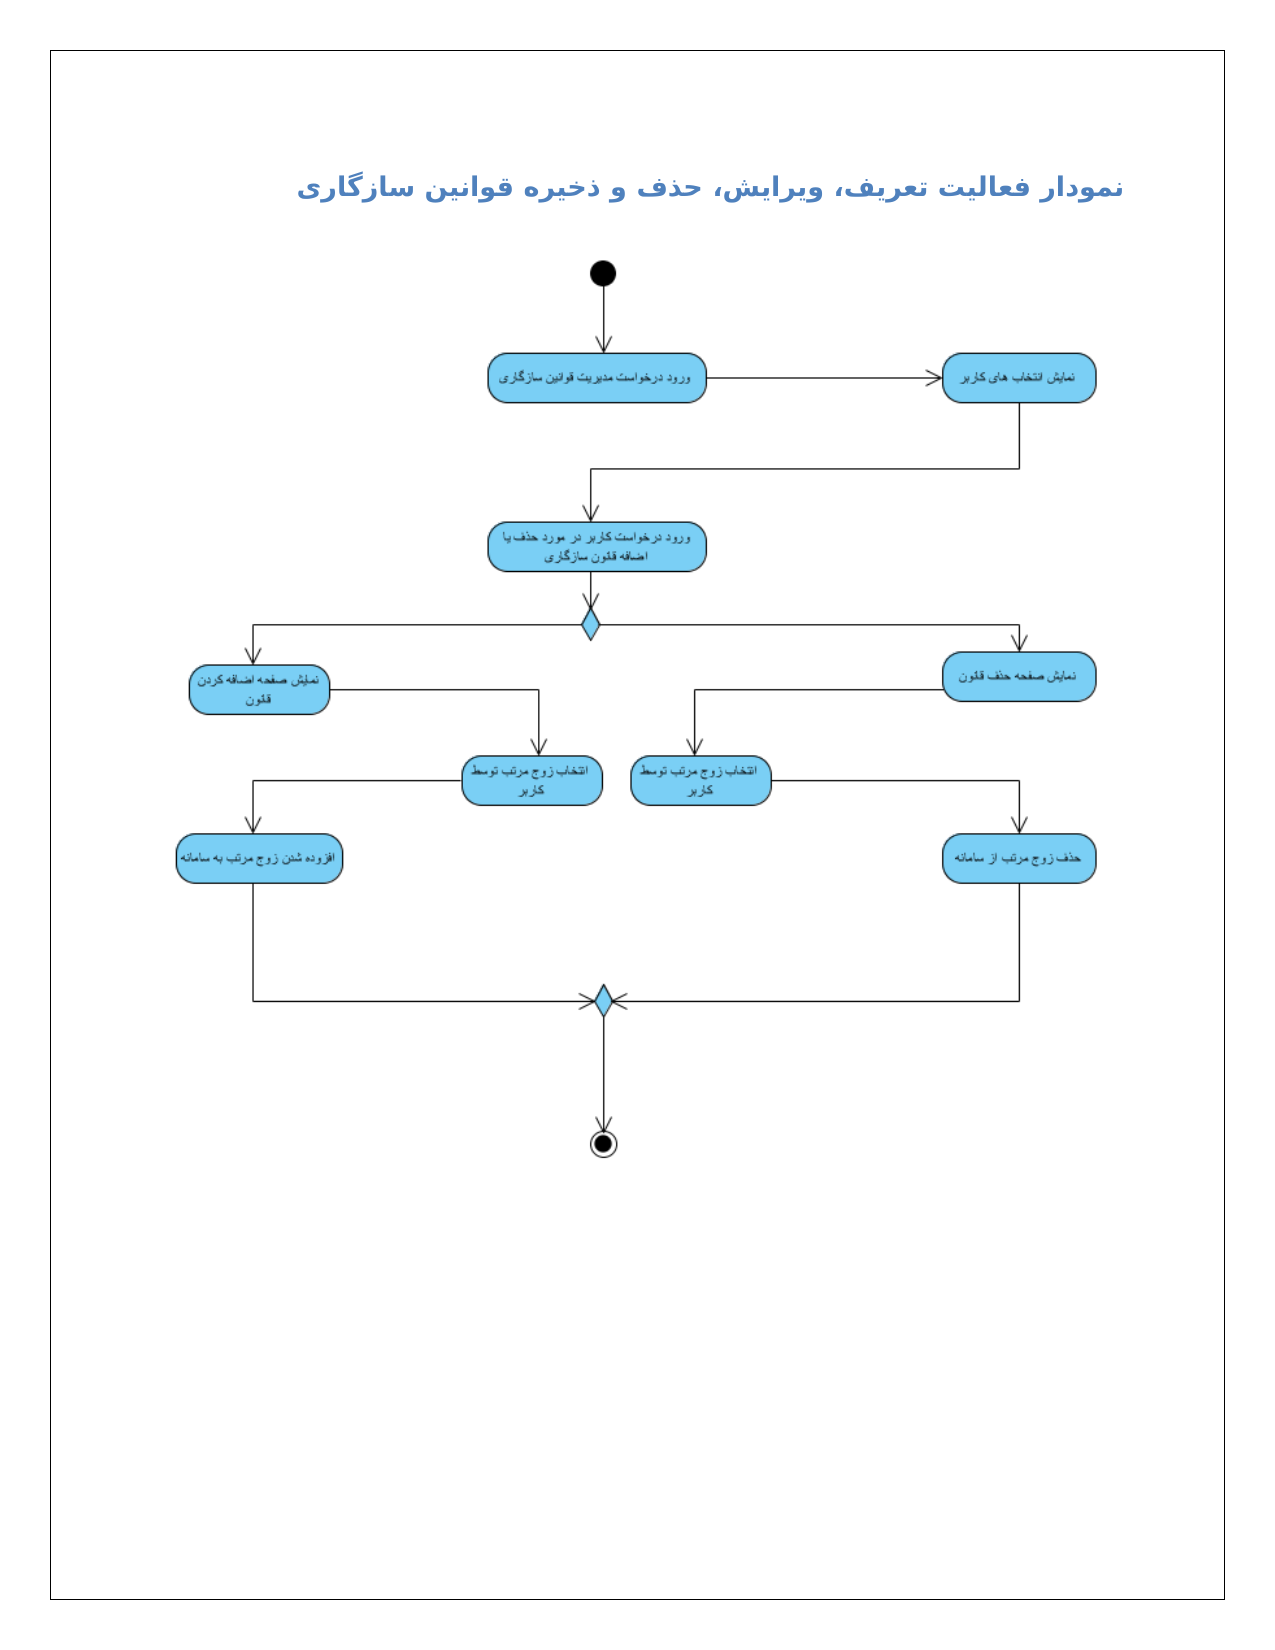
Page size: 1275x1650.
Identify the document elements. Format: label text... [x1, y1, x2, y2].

subtitle نمودار فعالیت تعریف، ویرایش، حذف و ذخیره قوانین سازگاری [150, 171, 1125, 202]
picture [172, 258, 1102, 1162]
